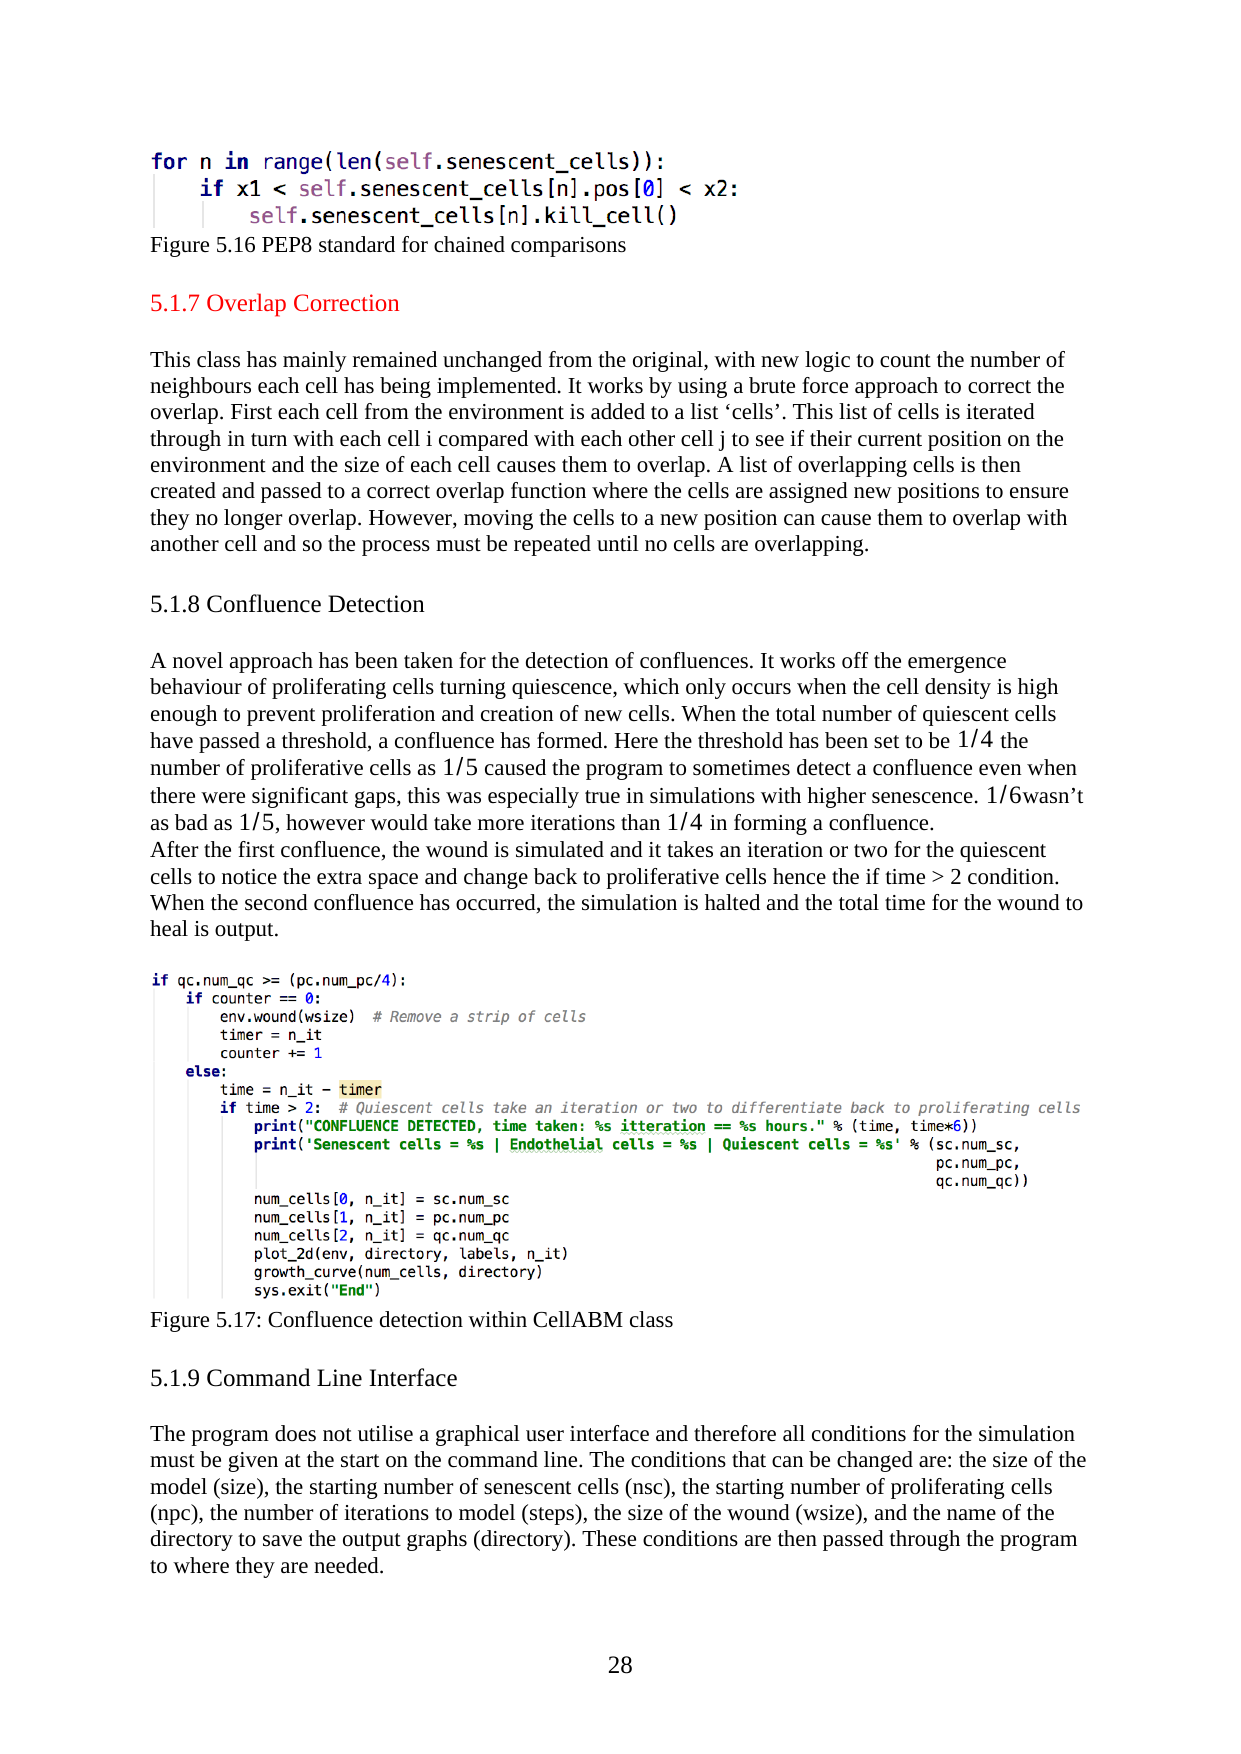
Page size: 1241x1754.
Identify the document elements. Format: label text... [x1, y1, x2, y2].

subtitle 5.1.9 Command Line Interface [150, 1363, 1090, 1391]
text Figure 5.16 PEP8 standard for chained comparisons [150, 231, 1090, 258]
picture [150, 150, 740, 232]
text After the first confluence, the wound is simulated and it takes an iteration or two for the quiescent cells to notice the extra space and change back to proliferative cells hence the if time > 2 condition. [150, 836, 1090, 889]
text The program does not utilise a graphical user interface and therefore all conditions for the simulation must be given at the start on the command line. The conditions that can be changed are: the size of the model (size), the starting number of senescent cells (nsc), the starting number of proliferating cells (npc), the number of iterations to model (steps), the size of the wound (wsize), and the name of the directory to save the output graphs (directory). These conditions are then passed through the program to where they are needed. [150, 1420, 1090, 1578]
text Figure 5.17: Confluence detection within CellABM class [150, 1306, 1090, 1332]
subtitle 5.1.8 Confluence Detection [150, 589, 1090, 618]
text A novel approach has been taken for the detection of confluences. It works off the emergence behaviour of proliferating cells turning quiescence, which only occurs when the cell density is high enough to prevent proliferation and creation of new cells. When the total number of quiescent cells have passed a threshold, a confluence has formed. Here the threshold has been set to be the number of proliferative cells as caused the program to sometimes detect a confluence even when there were significant gaps, this was especially true in simulations with higher senescence. wasn’t as bad as , however would take more iterations than in forming a confluence. [150, 647, 1090, 836]
subtitle 5.1.7 Overlap Correction [150, 288, 1090, 317]
text When the second confluence has occurred, the simulation is halted and the total time for the wound to heal is output. [150, 889, 1090, 942]
picture [150, 968, 1090, 1306]
text This class has mainly remained unchanged from the original, with new logic to count the number of neighbours each cell has being implemented. It works by using a brute force approach to correct the overlap. First each cell from the environment is added to a list ‘cells’. This list of cells is iterated through in turn with each cell i compared with each other cell j to see if their current position on the environment and the size of each cell causes them to overlap. A list of overlapping cells is then created and passed to a correct overlap function where the cells are assigned new positions to ensure they no longer overlap. However, moving the cells to a new position can cause them to overlap with another cell and so the process must be repeated until no cells are overlapping. [150, 346, 1090, 557]
